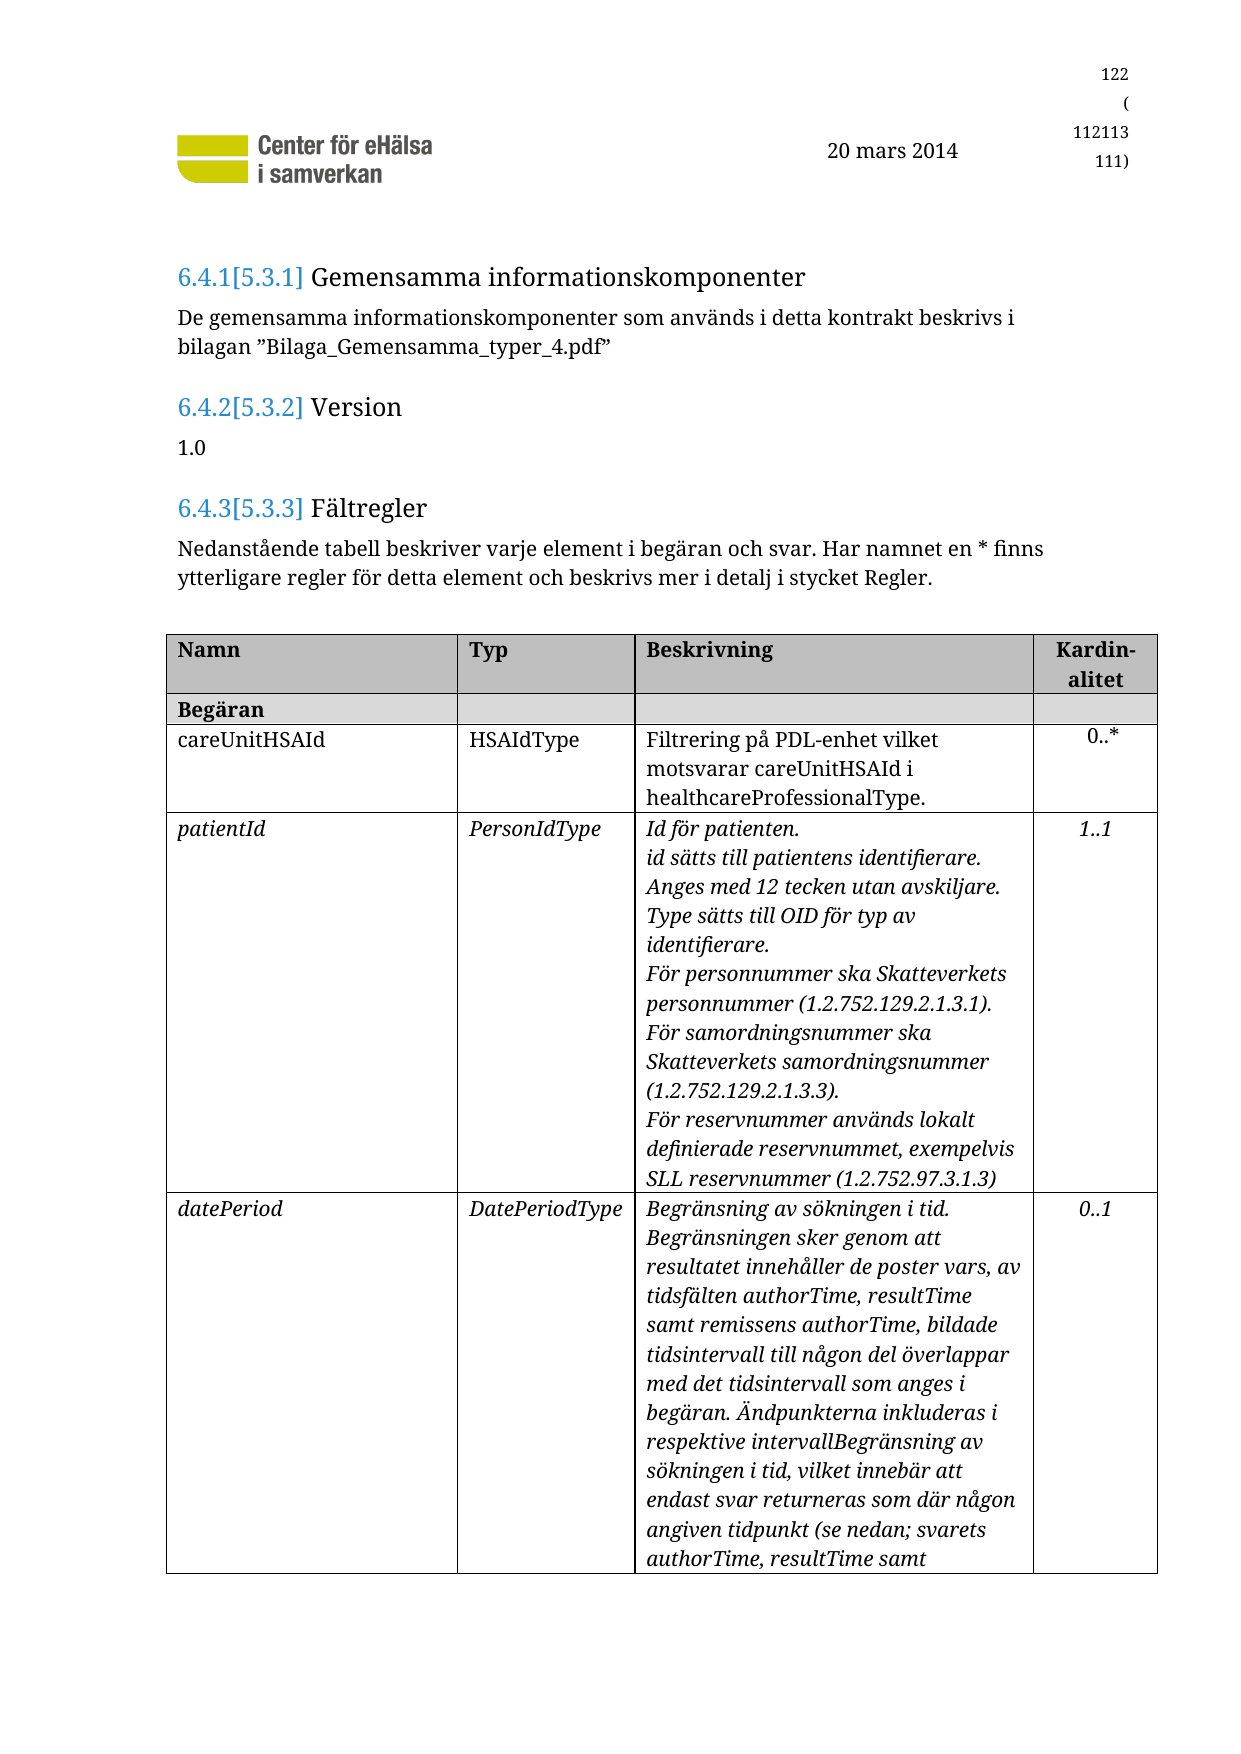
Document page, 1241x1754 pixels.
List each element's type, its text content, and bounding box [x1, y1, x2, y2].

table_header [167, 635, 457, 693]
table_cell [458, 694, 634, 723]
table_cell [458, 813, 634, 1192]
picture [177, 135, 432, 183]
subtitle Fältregler [177, 491, 1081, 524]
text Nedanstående tabell beskriver varje element i begäran och svar. Har namnet en * finns ytterligare regler för detta element och beskrivs mer i detalj i stycket Regler. [177, 533, 1081, 591]
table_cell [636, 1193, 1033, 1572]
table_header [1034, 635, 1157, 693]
text 1.0 [177, 432, 1081, 461]
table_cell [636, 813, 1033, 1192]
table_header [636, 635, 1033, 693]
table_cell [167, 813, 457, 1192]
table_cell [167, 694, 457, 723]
subtitle Version [177, 390, 1081, 424]
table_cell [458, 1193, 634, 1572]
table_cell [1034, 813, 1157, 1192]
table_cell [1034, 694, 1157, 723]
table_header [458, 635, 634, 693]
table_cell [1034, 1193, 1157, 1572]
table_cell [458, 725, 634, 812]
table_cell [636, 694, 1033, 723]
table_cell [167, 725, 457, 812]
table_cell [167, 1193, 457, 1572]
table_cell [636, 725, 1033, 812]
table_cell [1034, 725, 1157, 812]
